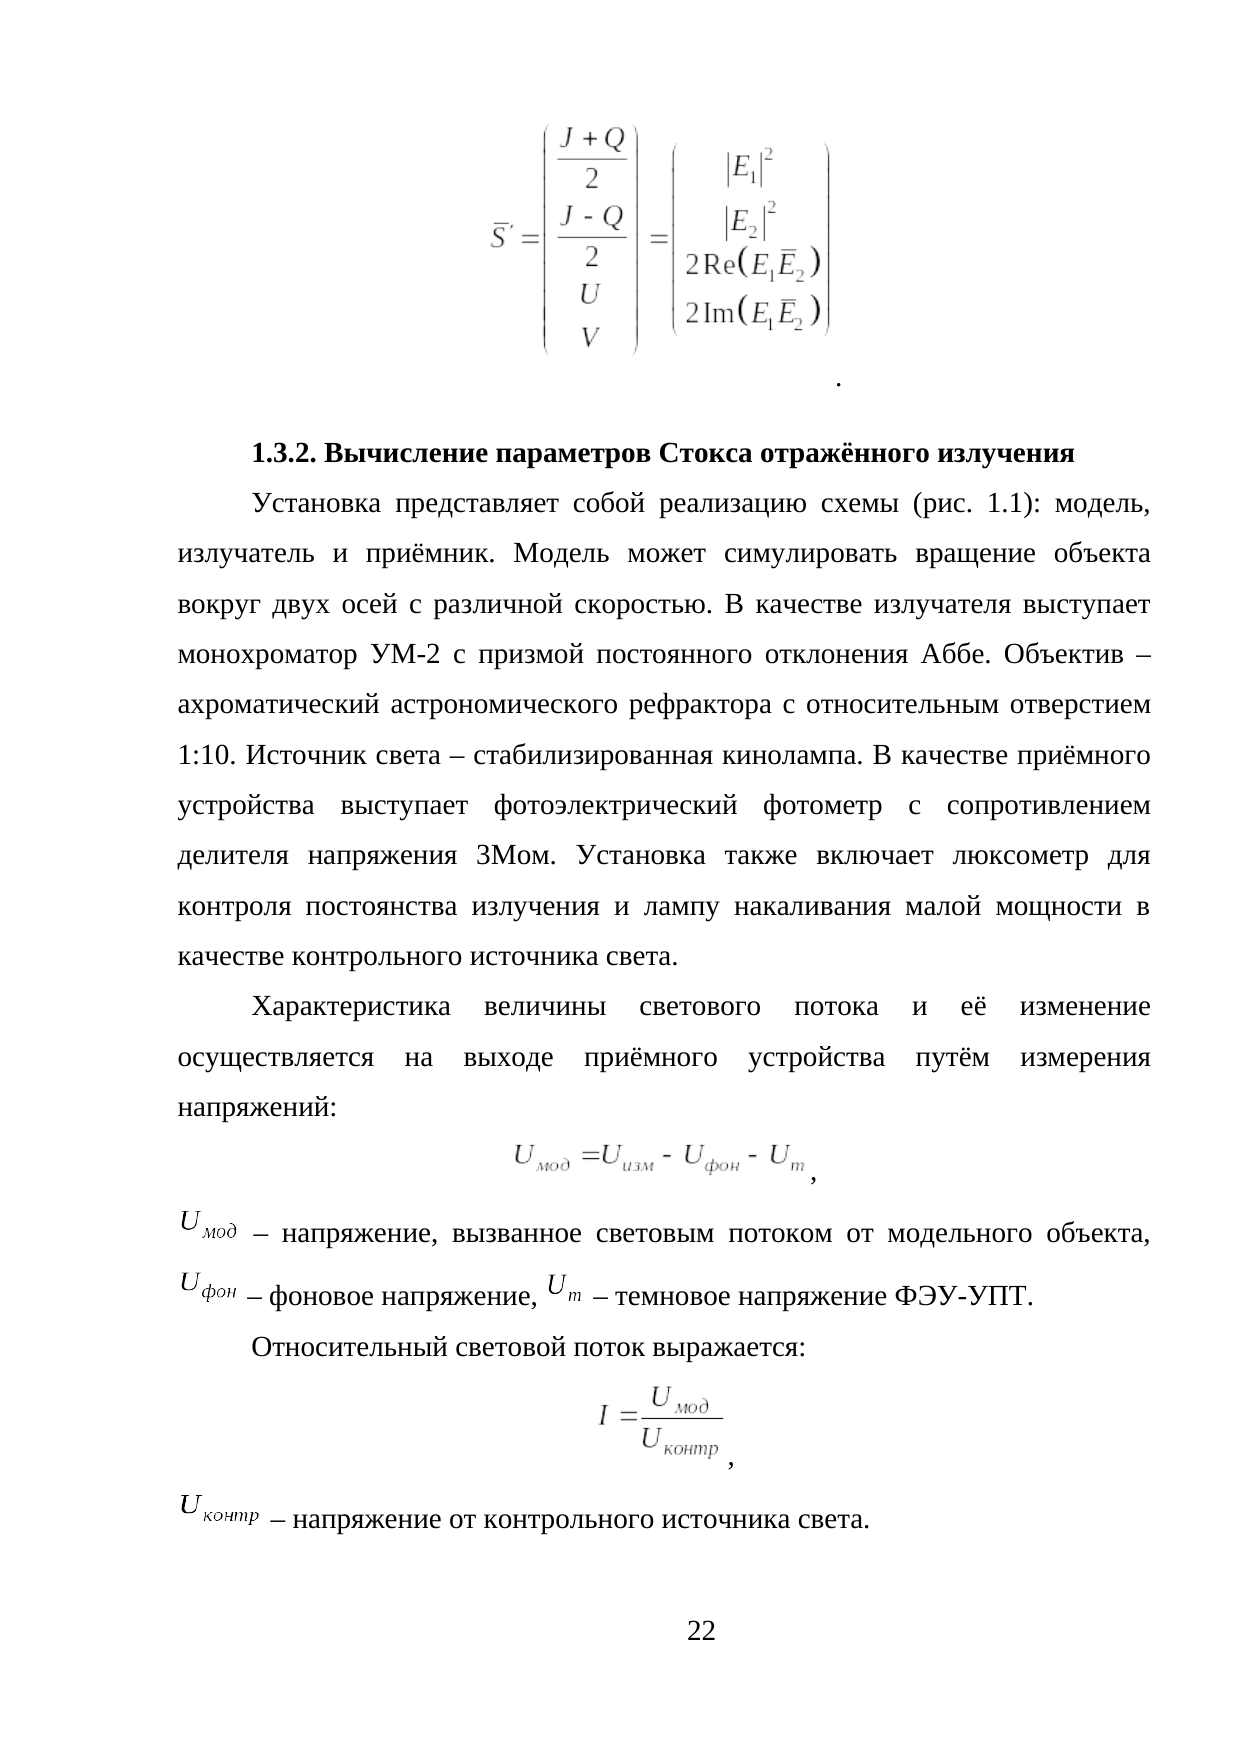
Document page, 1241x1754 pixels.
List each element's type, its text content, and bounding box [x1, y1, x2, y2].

text – напряжение от контрольного источника света. [177, 1488, 1152, 1535]
text Характеристика величины светового потока и её изменение осуществляется на выходе приёмного устройства путём измерения напряжений: [177, 988, 1152, 1122]
text Установка представляет собой реализацию схемы (рис. 1.1): модель, излучатель и приёмник. Модель может симулировать вращение объекта вокруг двух осей с различной скоростью. В качестве излучателя выступает монохроматор УМ-2 с призмой постоянного отклонения Аббе. Объектив – ахроматический астрономического рефрактора с относительным отверстием 1:10. Источник света – стабилизированная кинолампа. В качестве приёмного устройства выступает фотоэлектрический фотометр с сопротивлением делителя напряжения 3Мом. Установка также включает люксометр для контроля постоянства излучения и лампу накаливания малой мощности в качестве контрольного источника света. [177, 485, 1152, 972]
text , [177, 1379, 1152, 1471]
text , [177, 1139, 1152, 1186]
subtitle 1.3.2. Вычисление параметров Стокса отражённого излучения [177, 435, 1152, 468]
text – напряжение, вызванное световым потоком от модельного объекта, – фоновое напряжение, – темновое напряжение ФЭУ-УПТ. [177, 1203, 1152, 1312]
text . [177, 118, 1152, 393]
text Относительный световой поток выражается: [177, 1329, 1152, 1362]
